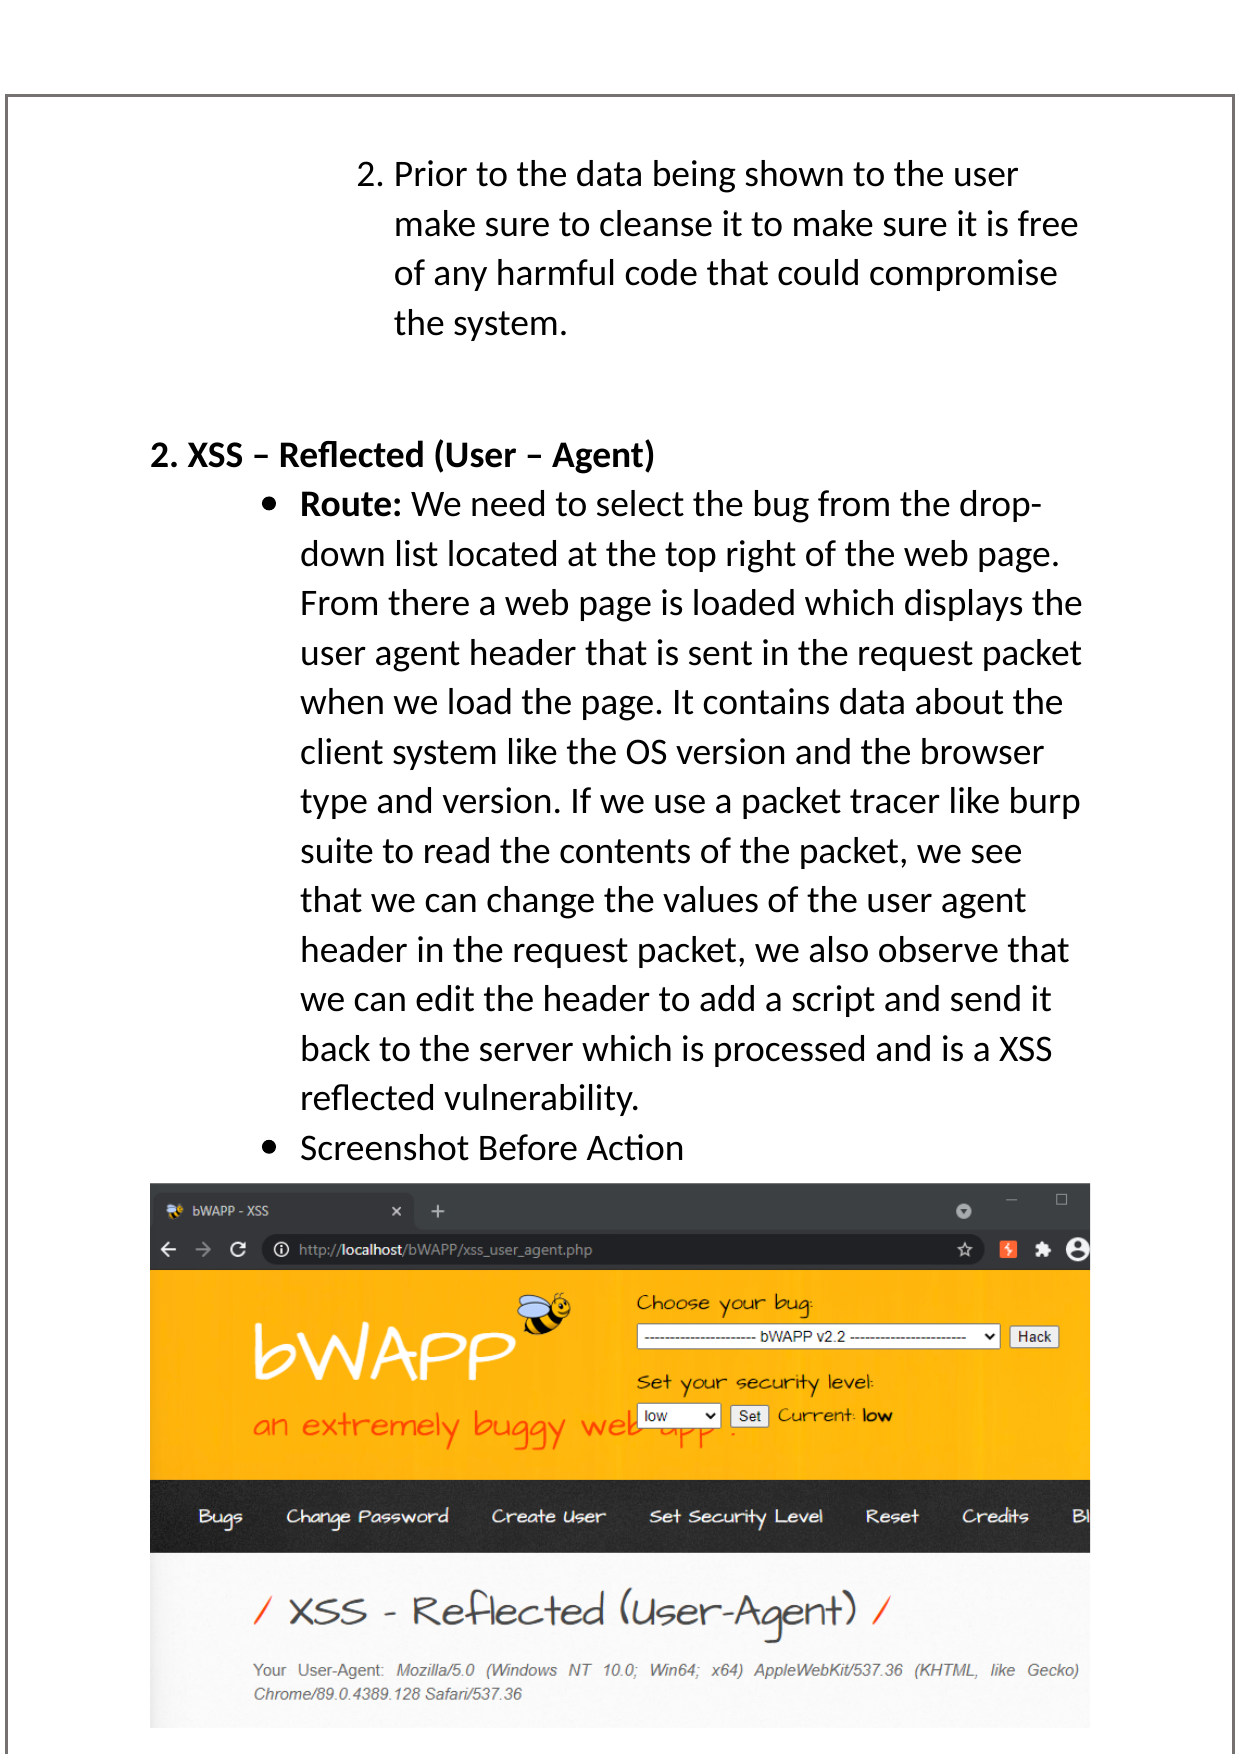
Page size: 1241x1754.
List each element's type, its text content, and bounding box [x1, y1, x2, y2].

list XSS – Reflected (User – Agent) [150, 431, 1090, 477]
list Route: We need to select the bug from the drop-down list located at the top right of the web page. From there a web page is loaded which displays the user agent header that is sent in the request packet when we load the page. It contains data about the client system like the OS version and the browser type and version. If we use a packet tracer like burp suite to read the contents of the packet, we see that we can change the values of the user agent header in the request packet, we also observe that we can edit the header to add a script and send it back to the server which is processed and is a XSS reflected vulnerability. [262, 480, 1090, 1120]
list Prior to the data being shown to the user make sure to cleanse it to make sure it is free of any harmful code that could compromise the system. [356, 150, 1090, 344]
picture [150, 1183, 1091, 1728]
list Screenshot Before Action [262, 1123, 1090, 1169]
